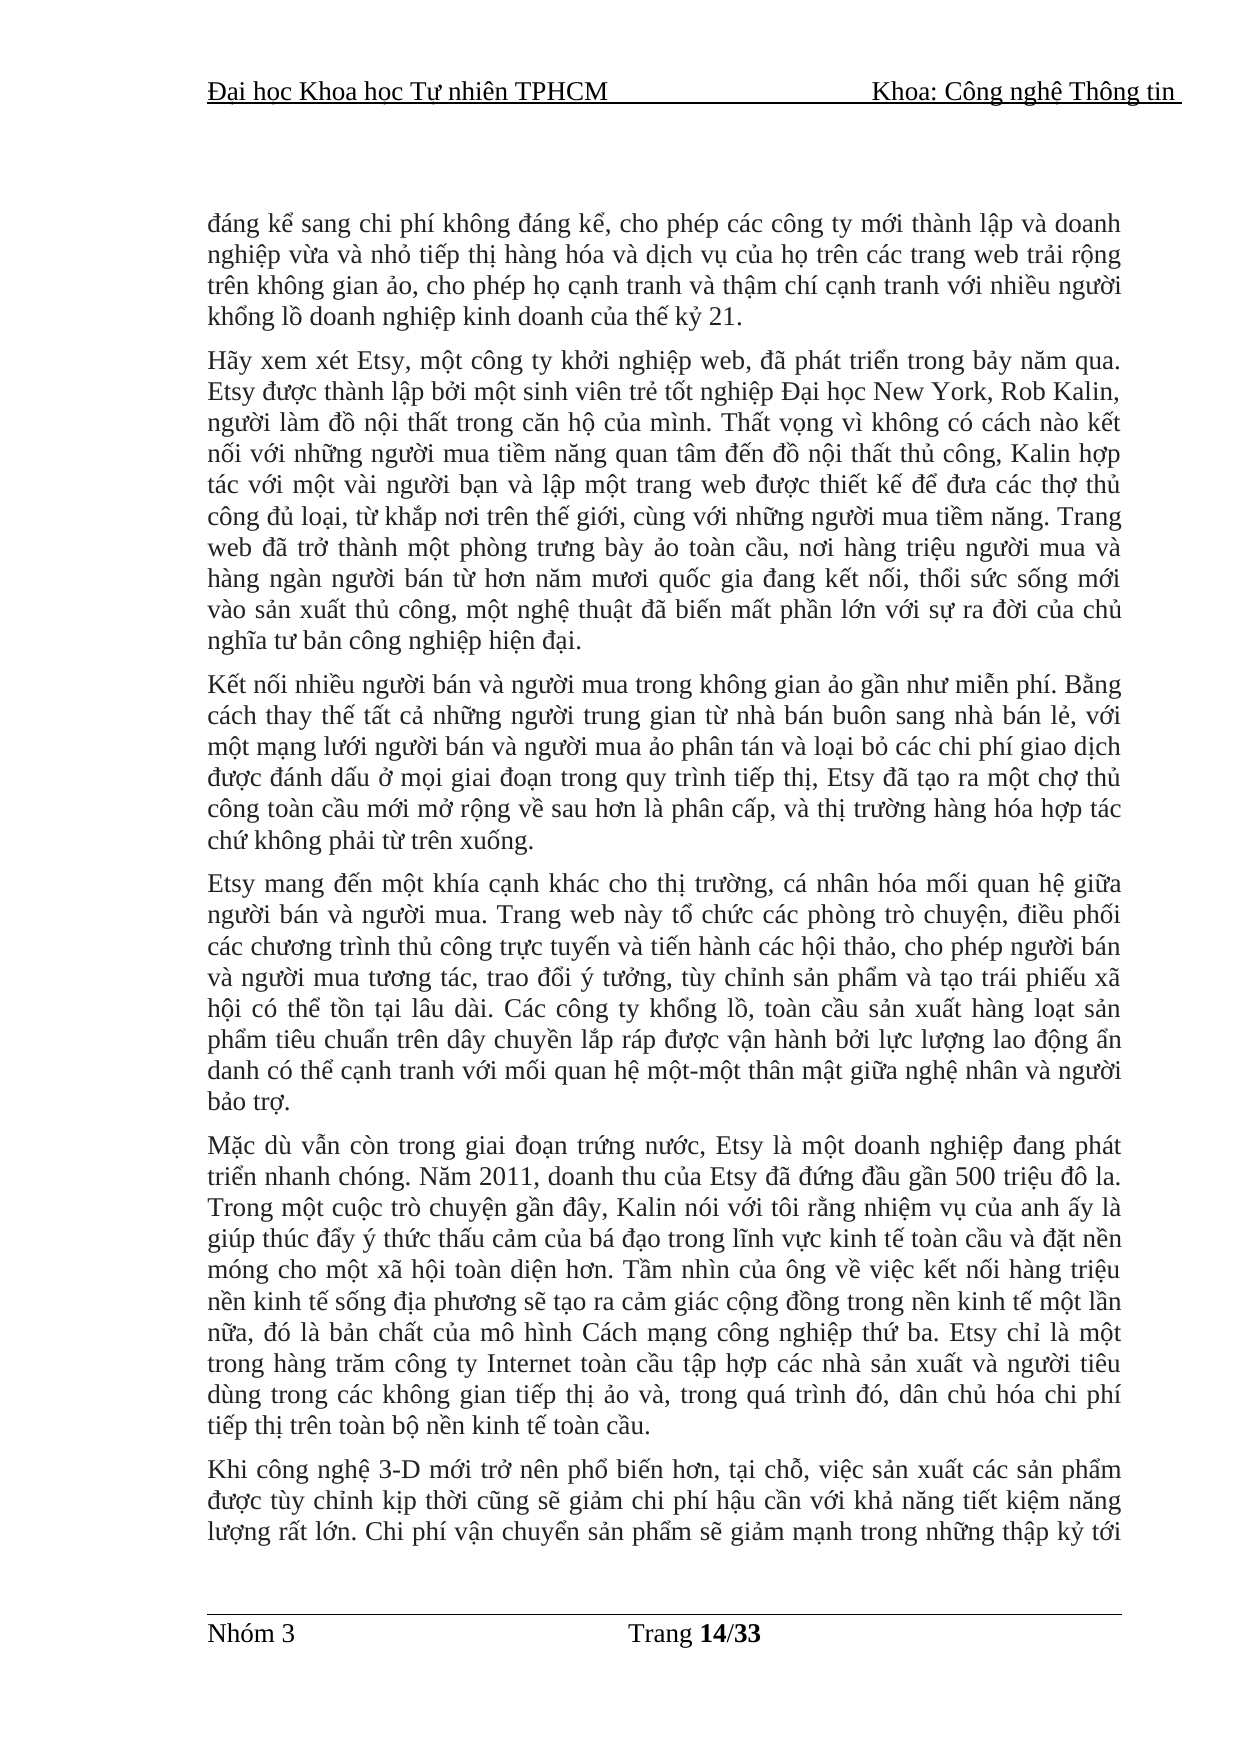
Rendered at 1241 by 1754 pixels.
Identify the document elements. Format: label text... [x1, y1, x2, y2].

text Mặc dù vẫn còn trong giai đoạn trứng nước, Etsy là một doanh nghiệp đang phát triển nhanh chóng. Năm 2011, doanh thu của Etsy đã đứng đầu gần 500 triệu đô la. Trong một cuộc trò chuyện gần đây, Kalin nói với tôi rằng nhiệm vụ của anh ấy là giúp thúc đẩy ý thức thấu cảm của bá đạo trong lĩnh vực kinh tế toàn cầu và đặt nền móng cho một xã hội toàn diện hơn. Tầm nhìn của ông về việc kết nối hàng triệu nền kinh tế sống địa phương sẽ tạo ra cảm giác cộng đồng trong nền kinh tế một lần nữa, đó là bản chất của mô hình Cách mạng công nghiệp thứ ba. Etsy chỉ là một trong hàng trăm công ty Internet toàn cầu tập hợp các nhà sản xuất và người tiêu dùng trong các không gian tiếp thị ảo và, trong quá trình đó, dân chủ hóa chi phí tiếp thị trên toàn bộ nền kinh tế toàn cầu. [207, 1129, 1122, 1441]
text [207, 1453, 1122, 1546]
text Kết nối nhiều người bán và người mua trong không gian ảo gần như miễn phí. Bằng cách thay thế tất cả những người trung gian từ nhà bán buôn sang nhà bán lẻ, với một mạng lưới người bán và người mua ảo phân tán và loại bỏ các chi phí giao dịch được đánh dấu ở mọi giai đoạn trong quy trình tiếp thị, Etsy đã tạo ra một chợ thủ công toàn cầu mới mở rộng về sau hơn là phân cấp, và thị trường hàng hóa hợp tác chứ không phải từ trên xuống. [207, 668, 1122, 855]
text Etsy mang đến một khía cạnh khác cho thị trường, cá nhân hóa mối quan hệ giữa người bán và người mua. Trang web này tổ chức các phòng trò chuyện, điều phối các chương trình thủ công trực tuyến và tiến hành các hội thảo, cho phép người bán và người mua tương tác, trao đổi ý tưởng, tùy chỉnh sản phẩm và tạo trái phiếu xã hội có thể tồn tại lâu dài. Các công ty khổng lồ, toàn cầu sản xuất hàng loạt sản phẩm tiêu chuẩn trên dây chuyền lắp ráp được vận hành bởi lực lượng lao động ẩn danh có thể cạnh tranh với mối quan hệ một-một thân mật giữa nghệ nhân và người bảo trợ. [207, 867, 1122, 1117]
text Hãy xem xét Etsy, một công ty khởi nghiệp web, đã phát triển trong bảy năm qua. Etsy được thành lập bởi một sinh viên trẻ tốt nghiệp Đại học New York, Rob Kalin, người làm đồ nội thất trong căn hộ của mình. Thất vọng vì không có cách nào kết nối với những người mua tiềm năng quan tâm đến đồ nội thất thủ công, Kalin hợp tác với một vài người bạn và lập một trang web được thiết kế để đưa các thợ thủ công đủ loại, từ khắp nơi trên thế giới, cùng với những người mua tiềm năng. Trang web đã trở thành một phòng trưng bày ảo toàn cầu, nơi hàng triệu người mua và hàng ngàn người bán từ hơn năm mươi quốc gia đang kết nối, thổi sức sống mới vào sản xuất thủ công, một nghệ thuật đã biến mất phần lớn với sự ra đời của chủ nghĩa tư bản công nghiệp hiện đại. [207, 344, 1122, 656]
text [207, 207, 1122, 332]
